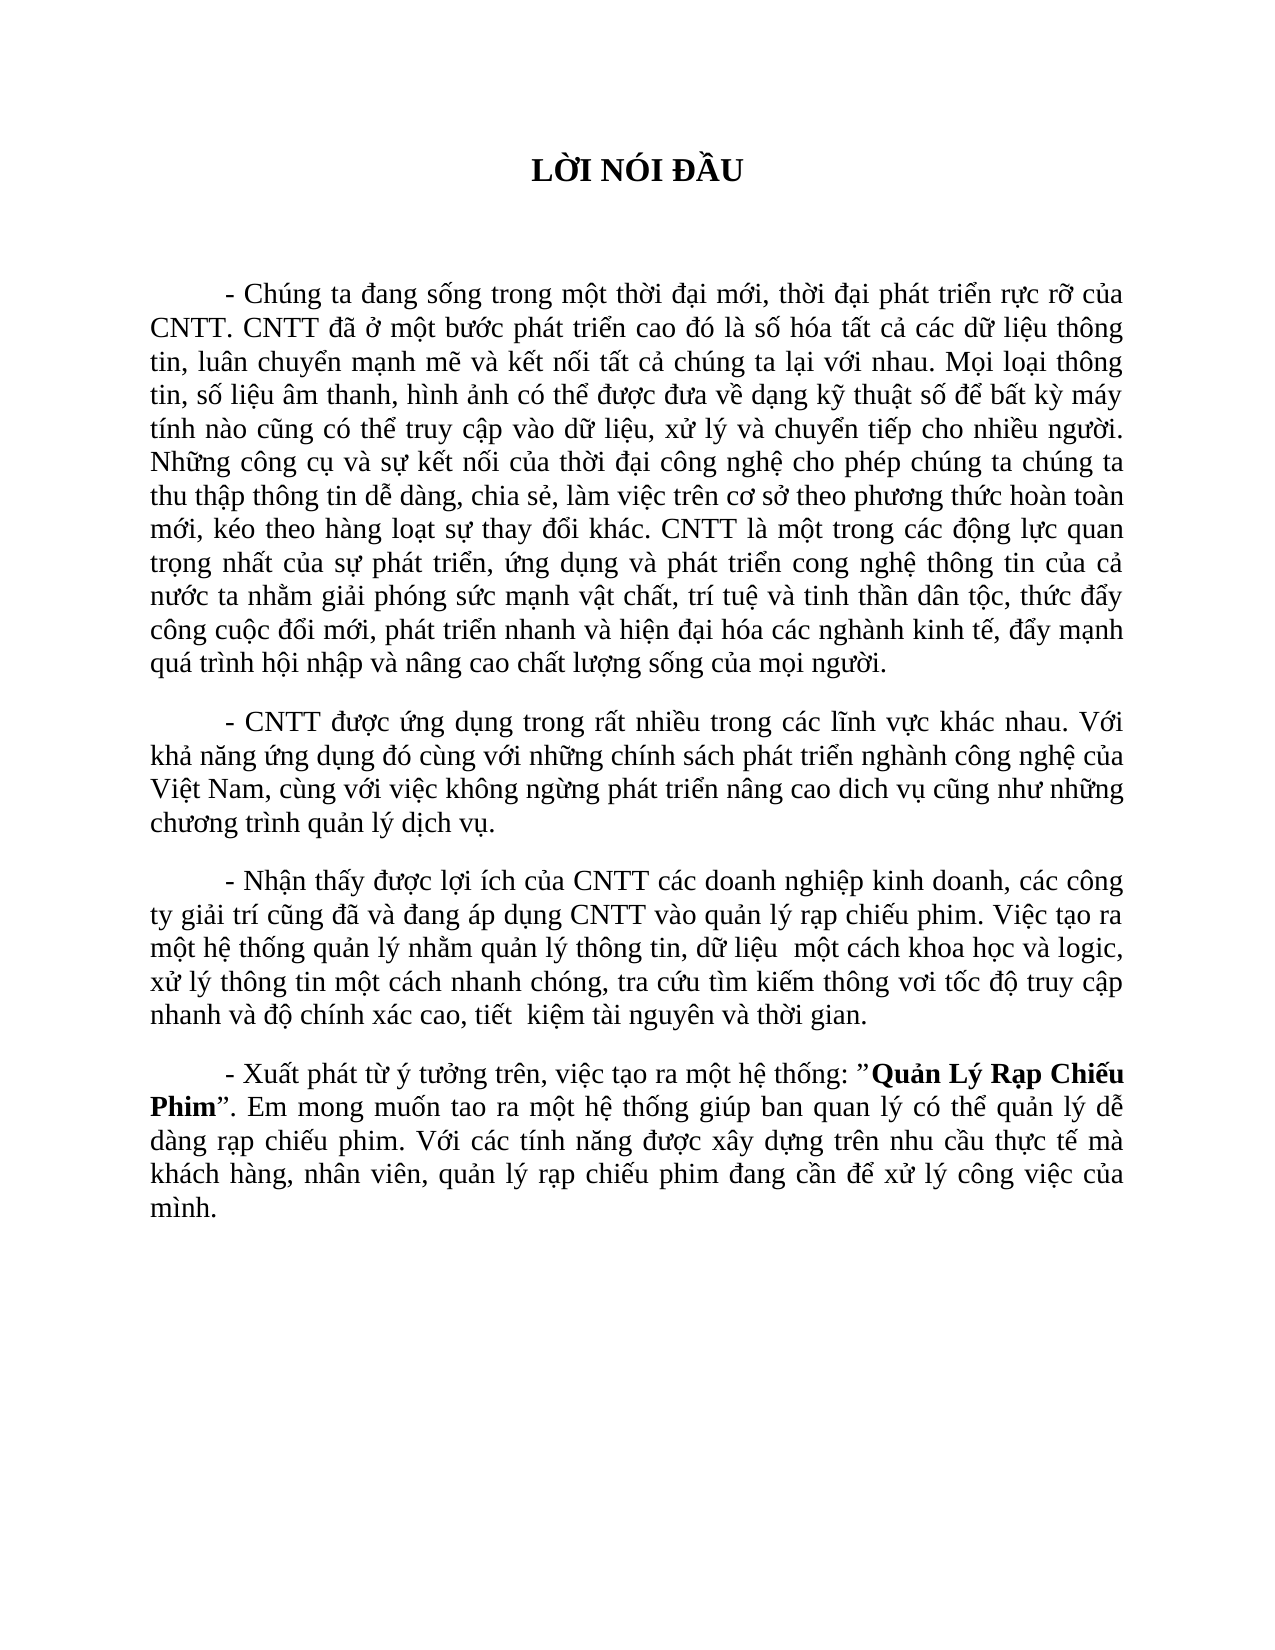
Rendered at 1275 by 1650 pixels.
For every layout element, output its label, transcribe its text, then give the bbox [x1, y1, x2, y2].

text - Chúng ta đang sống trong một thời đại mới, thời đại phát triển rực rỡ của CNTT. CNTT đã ở một bước phát triển cao đó là số hóa tất cả các dữ liệu thông tin, luân chuyển mạnh mẽ và kết nối tất cả chúng ta lại với nhau. Mọi loại thông tin, số liệu âm thanh, hình ảnh có thể được đưa về dạng kỹ thuật số để bất kỳ máy tính nào cũng có thể truy cập vào dữ liệu, xử lý và chuyển tiếp cho nhiều người. Những công cụ và sự kết nối của thời đại công nghệ cho phép chúng ta chúng ta thu thập thông tin dễ dàng, chia sẻ, làm việc trên cơ sở theo phương thức hoàn toàn mới, kéo theo hàng loạt sự thay đổi khác. CNTT là một trong các động lực quan trọng nhất của sự phát triển, ứng dụng và phát triển cong nghệ thông tin của cả nước ta nhằm giải phóng sức mạnh vật chất, trí tuệ và tinh thần dân tộc, thức đẩy công cuộc đổi mới, phát triển nhanh và hiện đại hóa các nghành kinh tế, đẩy mạnh quá trình hội nhập và nâng cao chất lượng sống của mọi người. [150, 277, 1125, 679]
text - CNTT được ứng dụng trong rất nhiều trong các lĩnh vực khác nhau. Với khả năng ứng dụng đó cùng với những chính sách phát triển nghành công nghệ của Việt Nam, cùng với việc không ngừng phát triển nâng cao dich vụ cũng như những chương trình quản lý dịch vụ. [150, 704, 1125, 838]
text - Xuất phát từ ý tưởng trên, việc tạo ra một hệ thống: ”Quản Lý Rạp Chiếu Phim”. Em mong muốn tao ra một hệ thống giúp ban quan lý có thể quản lý dễ dàng rạp chiếu phim. Với các tính năng được xây dựng trên nhu cầu thực tế mà khách hàng, nhân viên, quản lý rạp chiếu phim đang cần để xử lý công việc của mình. [150, 1056, 1125, 1224]
text - Nhận thấy được lợi ích của CNTT các doanh nghiệp kinh doanh, các công ty giải trí cũng đã và đang áp dụng CNTT vào quản lý rạp chiếu phim. Việc tạo ra một hệ thống quản lý nhằm quản lý thông tin, dữ liệu một cách khoa học và logic, xử lý thông tin một cách nhanh chóng, tra cứu tìm kiếm thông vơi tốc độ truy cập nhanh và độ chính xác cao, tiết kiệm tài nguyên và thời gian. [150, 863, 1125, 1031]
subtitle LỜI NÓI ĐẦU [150, 150, 1125, 188]
